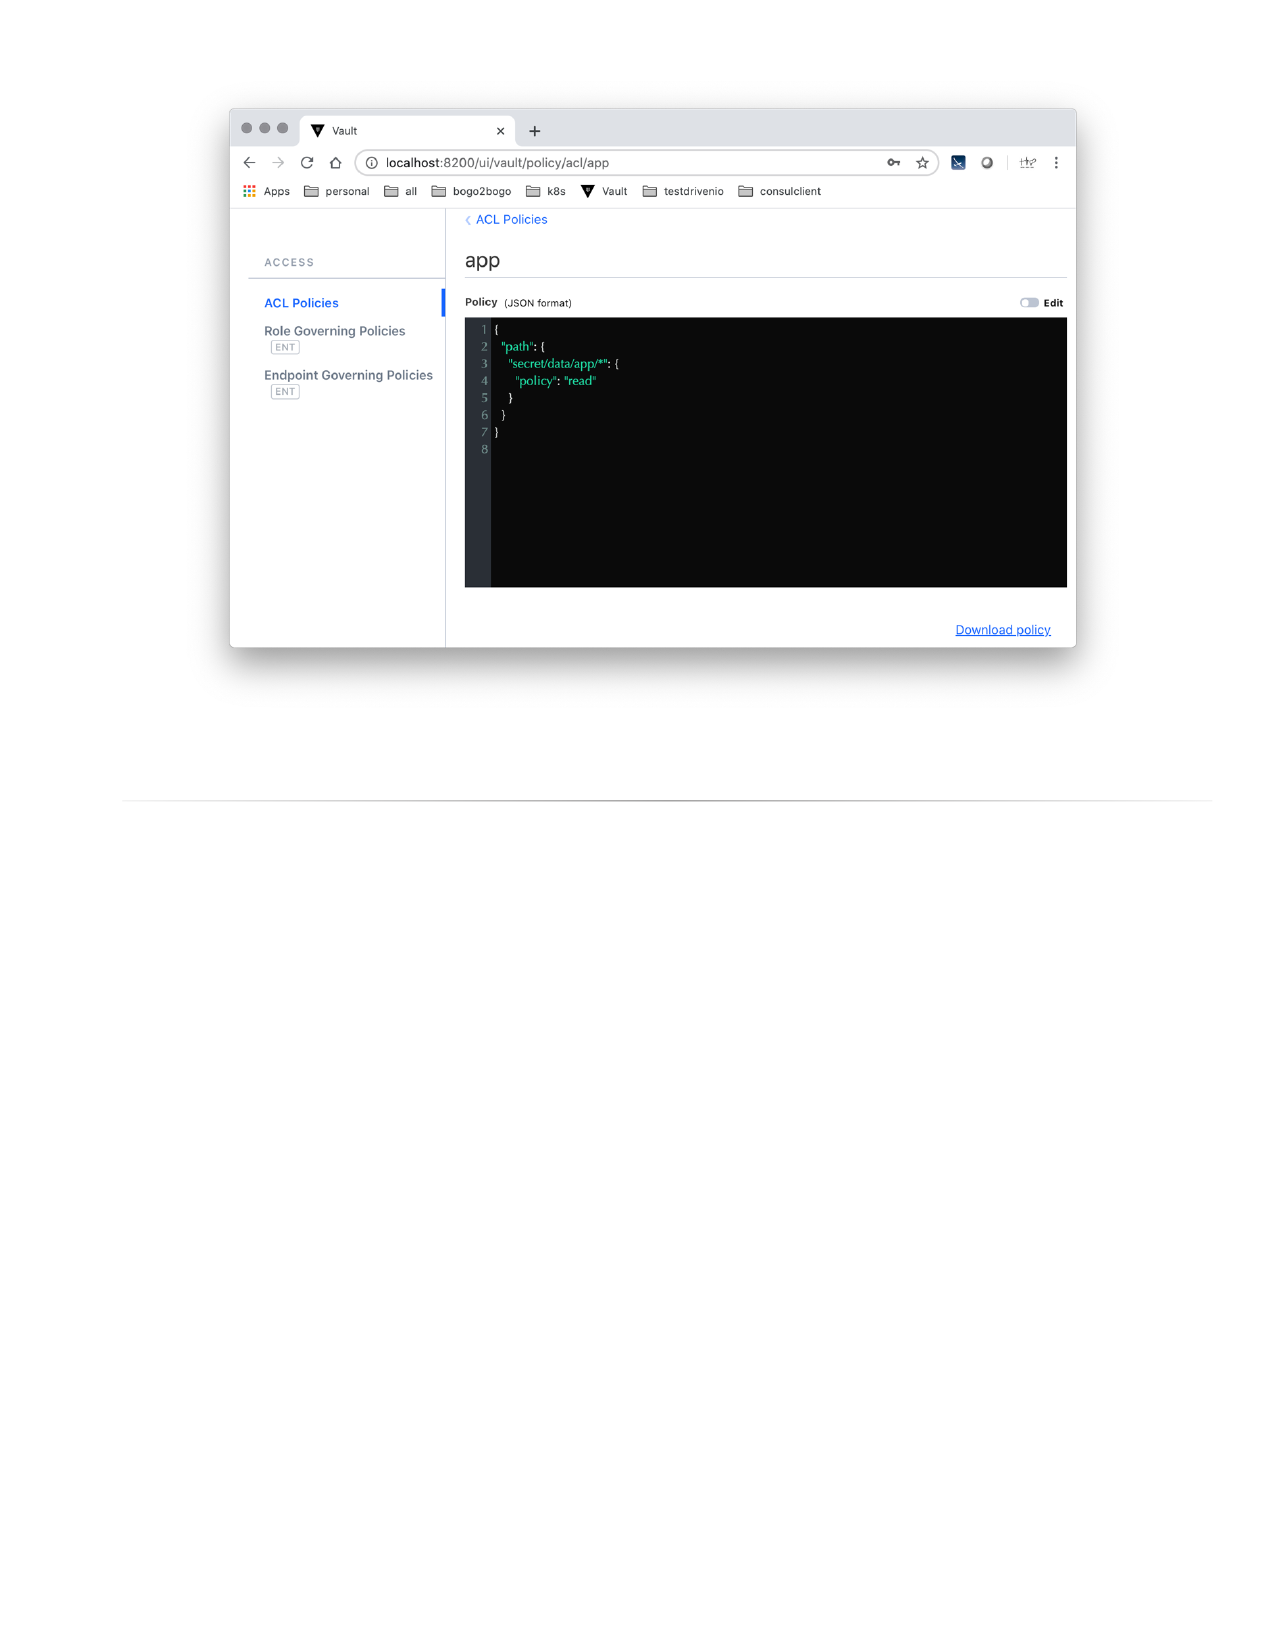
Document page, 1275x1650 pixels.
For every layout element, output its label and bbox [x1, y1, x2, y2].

picture [105, 781, 1230, 818]
picture [179, 75, 1126, 714]
